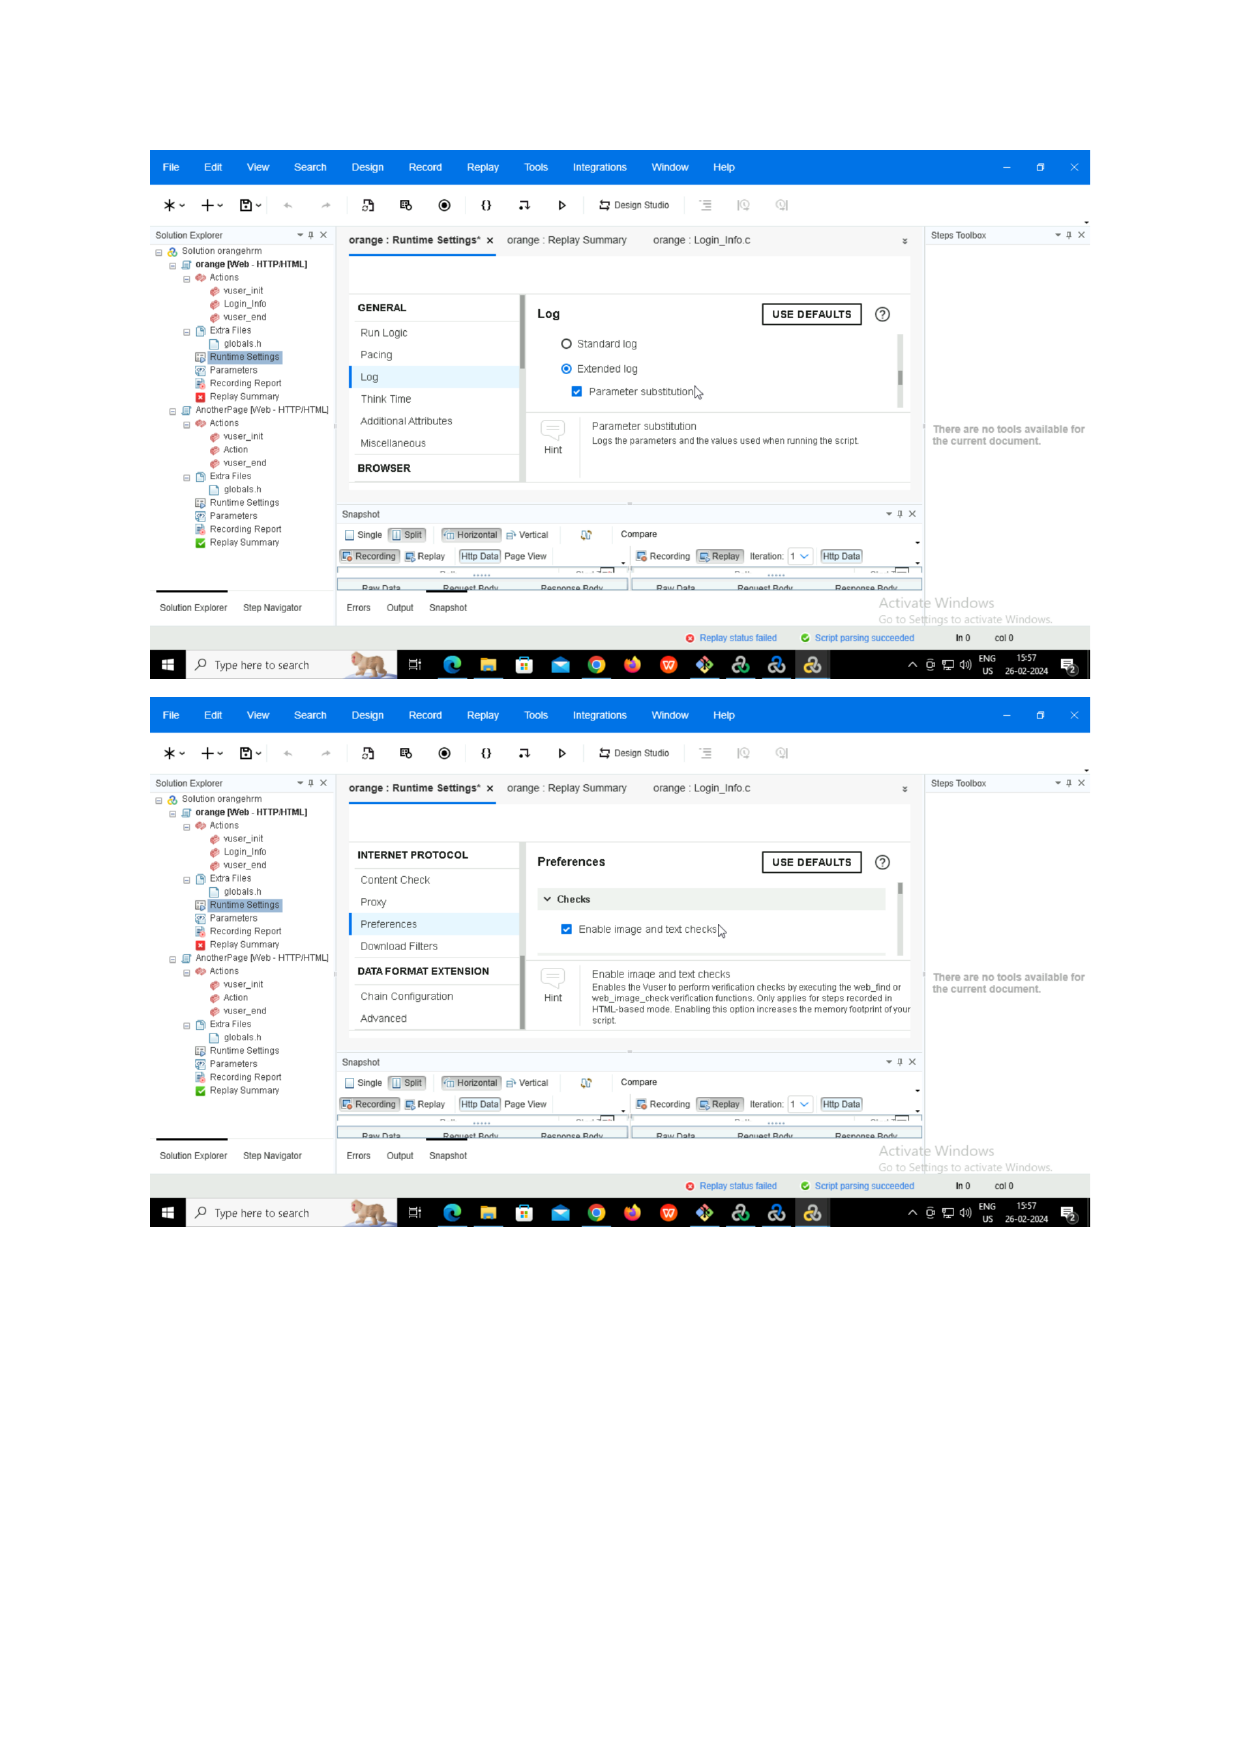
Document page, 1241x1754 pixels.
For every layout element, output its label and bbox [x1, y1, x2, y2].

picture [150, 697, 1091, 1227]
picture [150, 150, 1091, 679]
